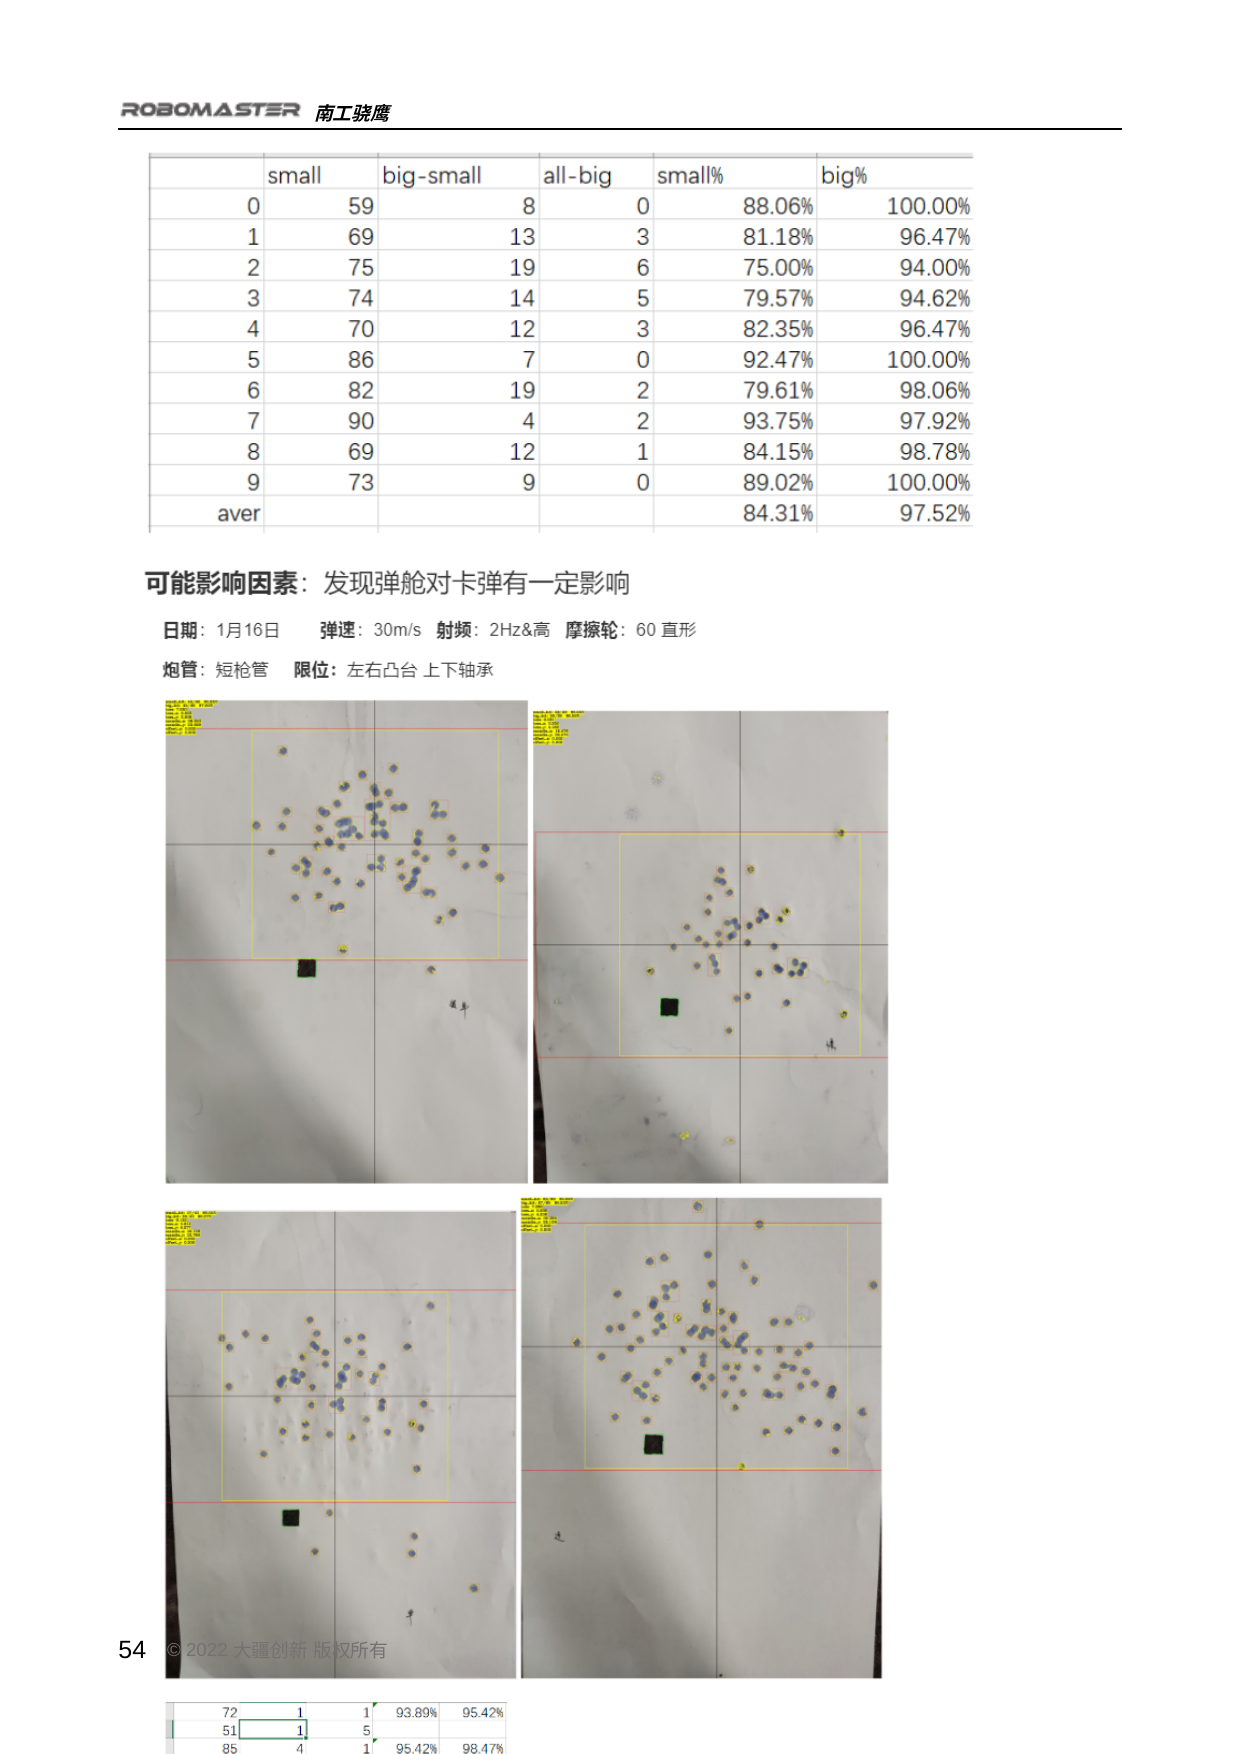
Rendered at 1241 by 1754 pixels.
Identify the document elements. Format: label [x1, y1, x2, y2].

picture [113, 609, 932, 1754]
picture [118, 99, 309, 121]
picture [87, 134, 1152, 606]
